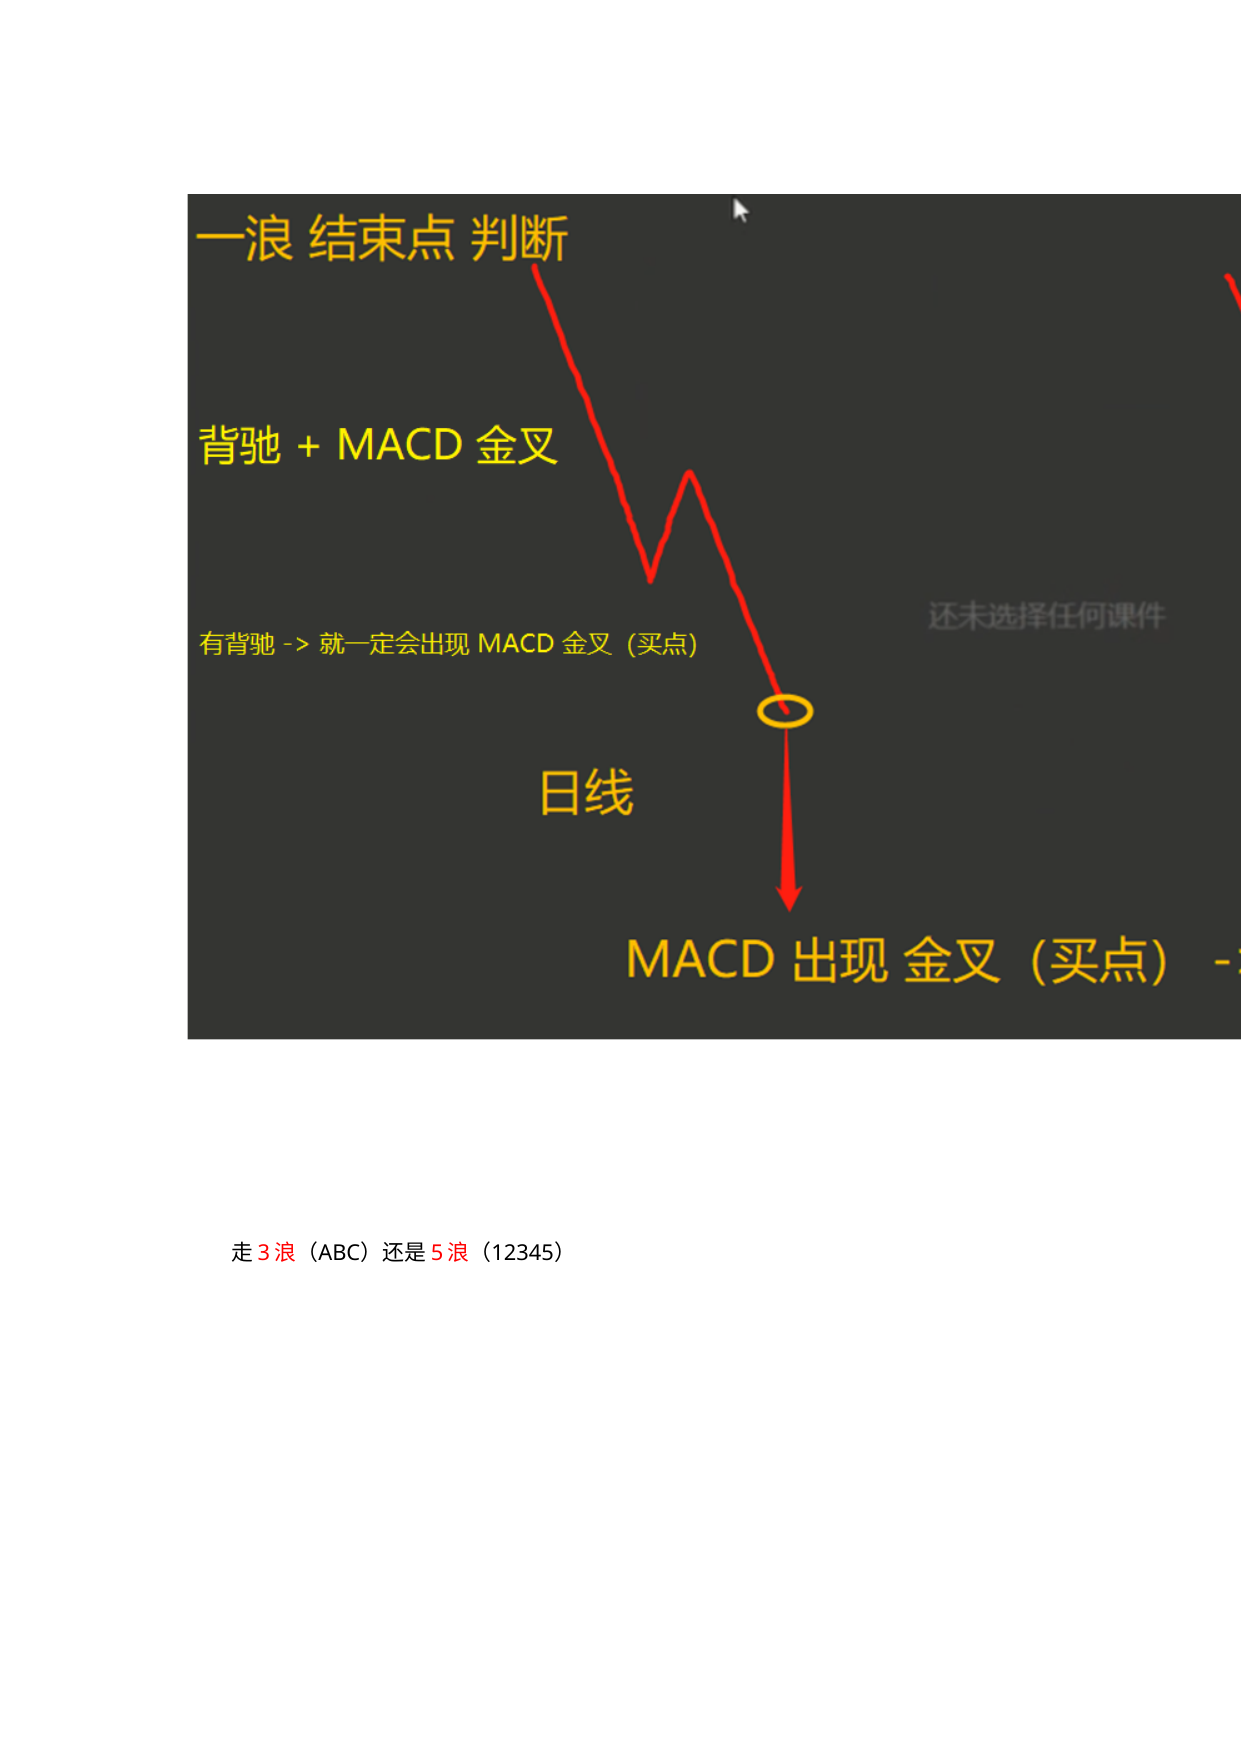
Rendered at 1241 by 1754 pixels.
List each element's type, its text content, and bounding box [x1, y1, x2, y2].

picture [187, 194, 1241, 1077]
text 走3浪（ABC）还是 5浪（12345） [187, 1234, 1053, 1267]
